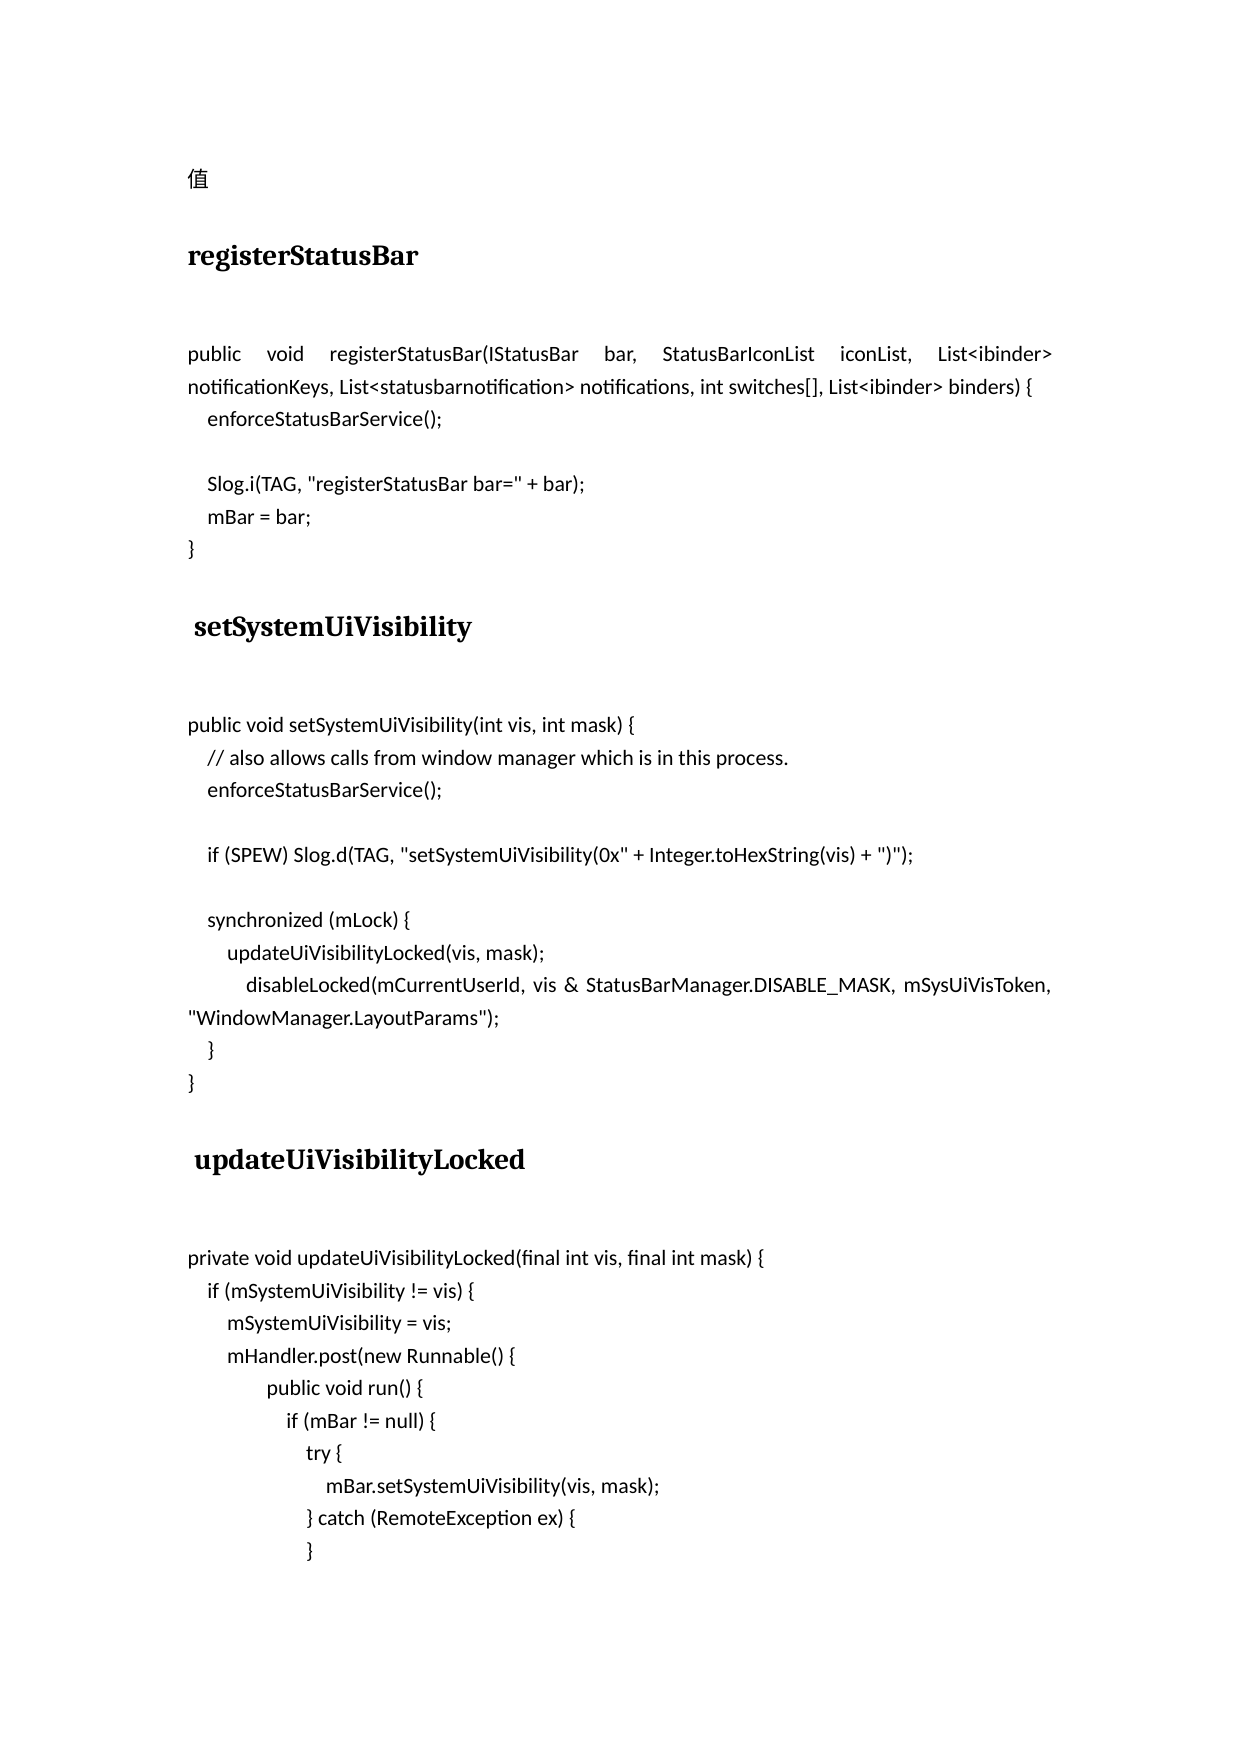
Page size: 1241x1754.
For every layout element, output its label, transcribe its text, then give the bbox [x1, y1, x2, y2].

text if (SPEW) Slog.d(TAG, "setSystemUiVisibility(0x" + Integer.toHexString(vis) + ")"); [187, 838, 1053, 871]
text mSystemUiVisibility = vis; [187, 1306, 1053, 1339]
text updateUiVisibilityLocked(vis, mask); [187, 936, 1053, 968]
subtitle updateUiVisibilityLocked [187, 1127, 1053, 1192]
text Slog.i(TAG, "registerStatusBar bar=" + bar); [187, 468, 1053, 500]
text try { [187, 1436, 1053, 1469]
subtitle registerStatusBar [187, 224, 1053, 289]
text mHandler.post(new Runnable() { [187, 1339, 1053, 1371]
text public void registerStatusBar(IStatusBar bar, StatusBarIconList iconList, List<ibinder> notificationKeys, List<statusbarnotification> notifications, int switches[], List<ibinder> binders) { [187, 338, 1053, 403]
text private void updateUiVisibilityLocked(final int vis, final int mask) { [187, 1241, 1053, 1274]
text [187, 162, 1053, 194]
text } [187, 1033, 1053, 1066]
text } [187, 1066, 1053, 1098]
text if (mSystemUiVisibility != vis) { [187, 1274, 1053, 1306]
text enforceStatusBarService(); [187, 773, 1053, 806]
text // also allows calls from window manager which is in this process. [187, 741, 1053, 773]
text disableLocked(mCurrentUserId, vis & StatusBarManager.DISABLE_MASK, mSysUiVisToken, "WindowManager.LayoutParams"); [187, 968, 1053, 1033]
text public void run() { [187, 1371, 1053, 1404]
subtitle setSystemUiVisibility [187, 594, 1053, 659]
text public void setSystemUiVisibility(int vis, int mask) { [187, 708, 1053, 741]
text mBar.setSystemUiVisibility(vis, mask); [187, 1469, 1053, 1501]
text if (mBar != null) { [187, 1404, 1053, 1436]
text } catch (RemoteException ex) { [187, 1501, 1053, 1534]
text synchronized (mLock) { [187, 903, 1053, 936]
text } [187, 1534, 1053, 1566]
text enforceStatusBarService(); [187, 403, 1053, 435]
text mBar = bar; [187, 500, 1053, 533]
text } [187, 533, 1053, 565]
